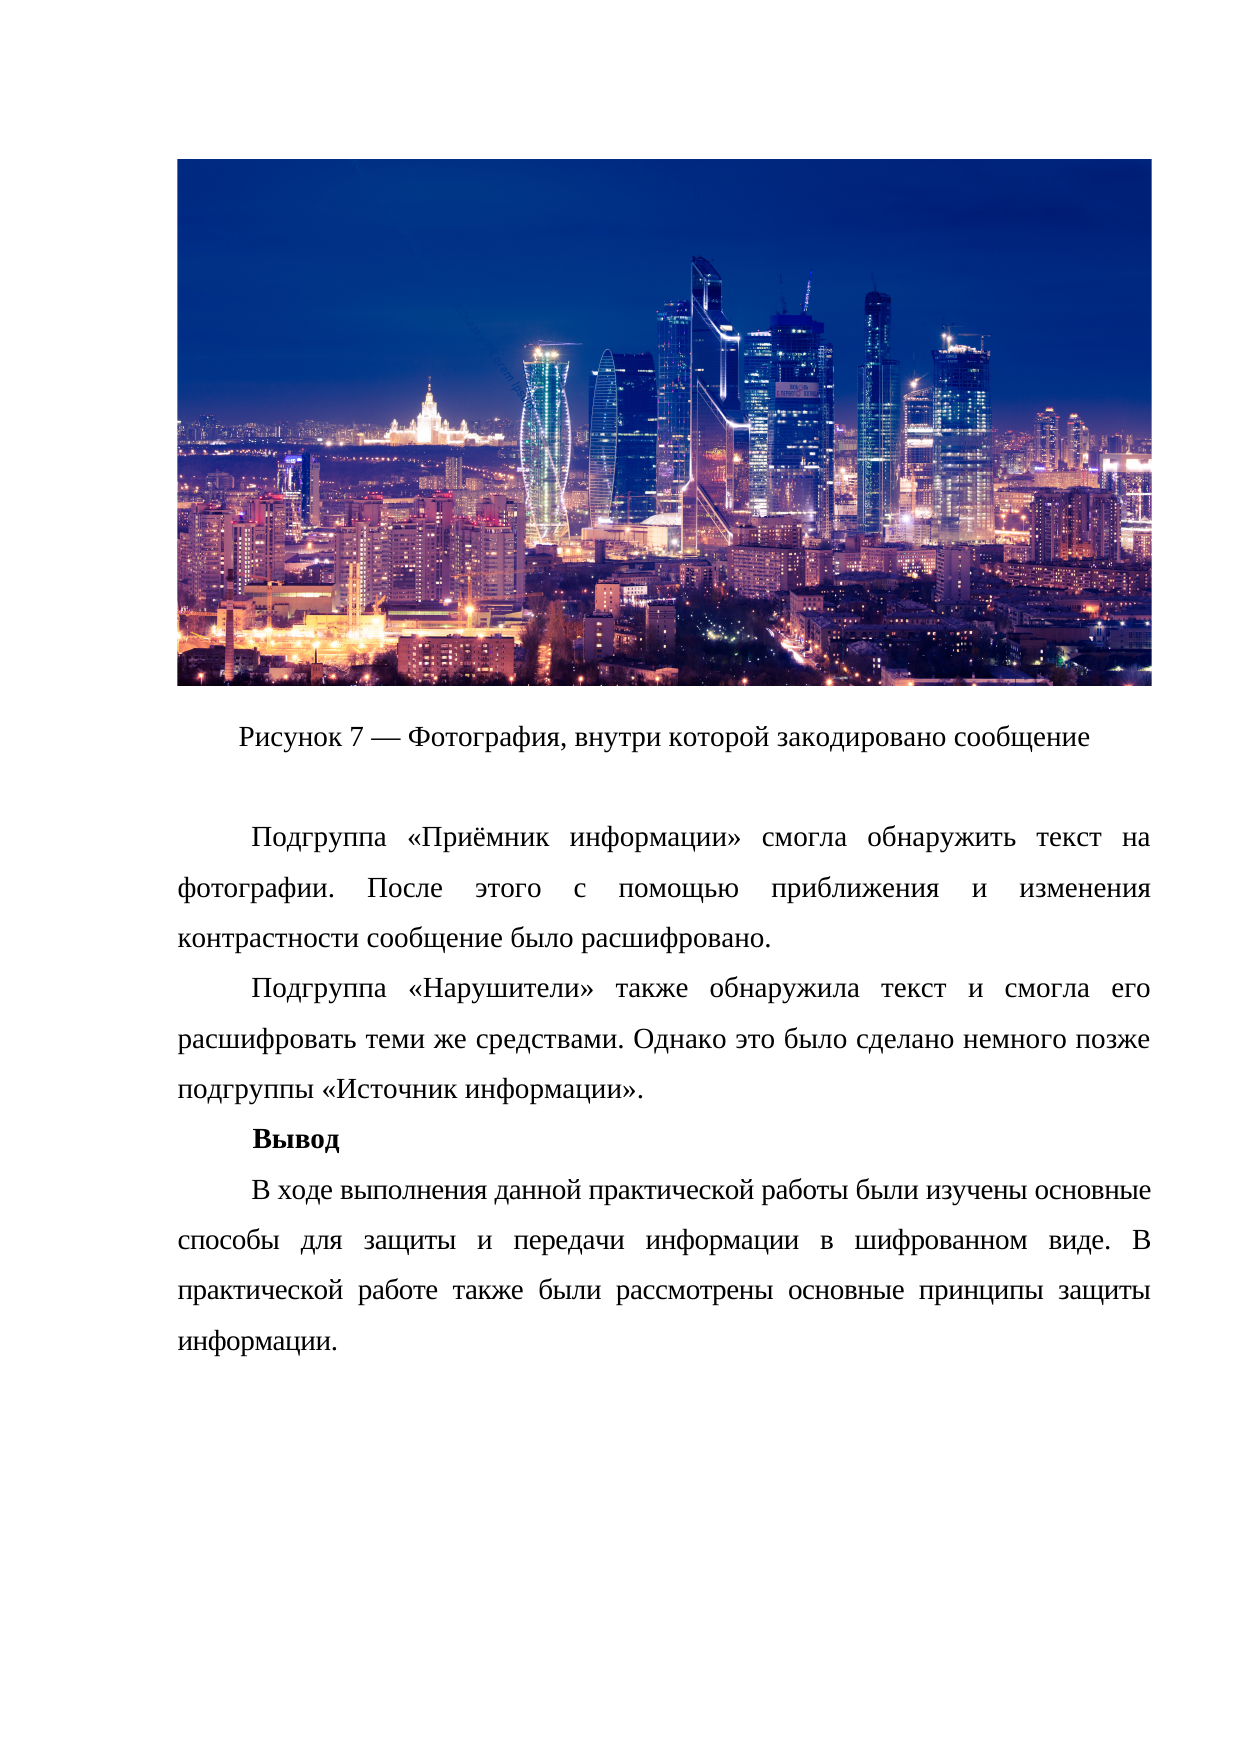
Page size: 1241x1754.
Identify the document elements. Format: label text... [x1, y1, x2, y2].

text Подгруппа «Нарушители» также обнаружила текст и смогла его расшифровать теми же средствами. Однако это было сделано немного позже подгруппы «Источник информации». [177, 971, 1152, 1105]
text В ходе выполнения данной практической работы были изучены основные способы для защиты и передачи информации в шифрованном виде. В практической работе также были рассмотрены основные принципы защиты информации. [177, 1172, 1152, 1356]
text Рисунок 7 — Фотография, внутри которой закодировано сообщение [177, 686, 1152, 752]
title Вывод [177, 1121, 1152, 1155]
text Подгруппа «Приёмник информации» смогла обнаружить текст на фотографии. После этого с помощью приближения и изменения контрастности сообщение было расшифровано. [177, 819, 1152, 954]
picture [177, 159, 1152, 686]
